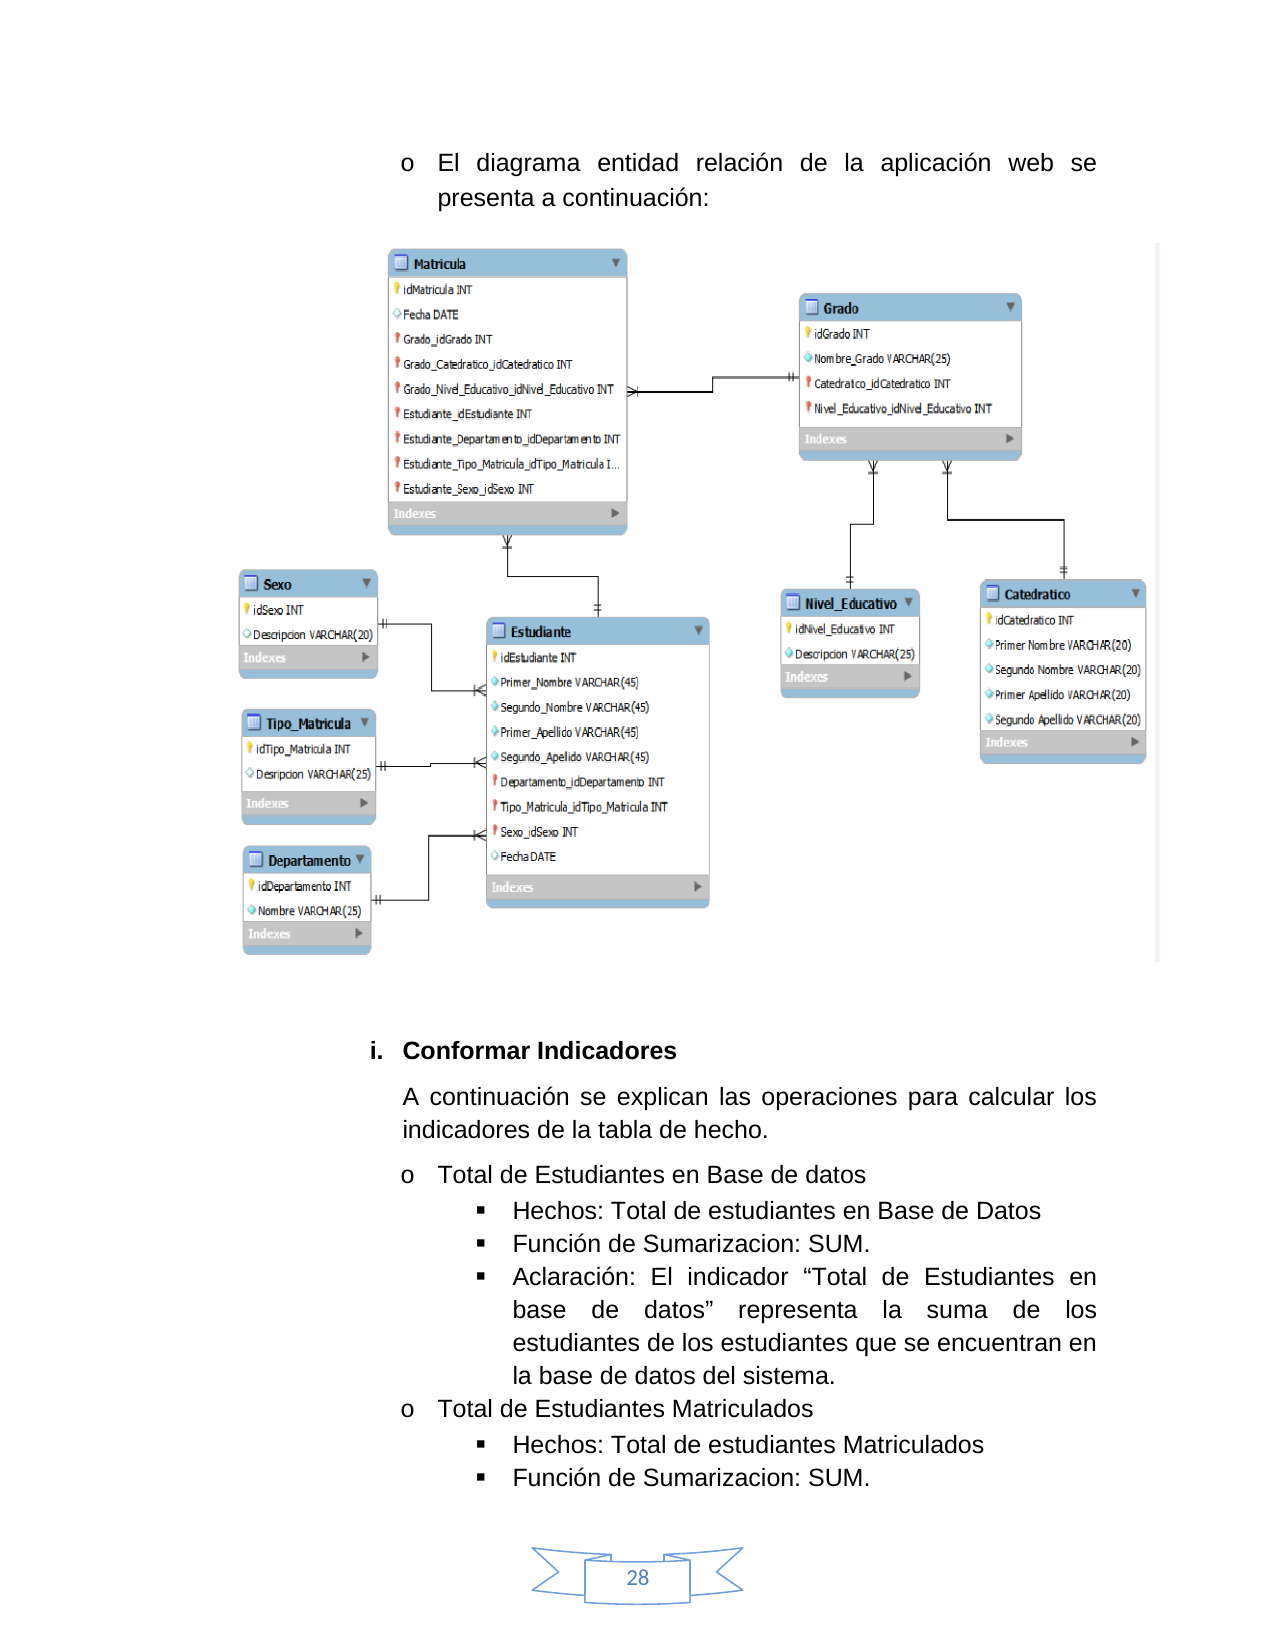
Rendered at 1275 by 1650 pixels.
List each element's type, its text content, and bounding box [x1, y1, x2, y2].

text A continuación se explican las operaciones para calcular los indicadores de la tabla de hecho. [402, 1082, 1098, 1143]
list Hechos: Total de estudiantes en Base de Datos [475, 1196, 1098, 1224]
list Total de Estudiantes Matriculados [400, 1394, 1098, 1425]
list Hechos: Total de estudiantes Matriculados [475, 1430, 1098, 1458]
picture [230, 243, 1160, 962]
list Aclaración: El indicador “Total de Estudiantes en base de datos” representa la suma de los estudiantes de los estudiantes que se encuentran en la base de datos del sistema. [475, 1262, 1098, 1390]
subtitle Conformar Indicadores [383, 1036, 1098, 1065]
list Función de Sumarizacion: SUM. [475, 1463, 1098, 1492]
list Función de Sumarizacion: SUM. [475, 1229, 1098, 1258]
list Total de Estudiantes en Base de datos [400, 1160, 1098, 1191]
list El diagrama entidad relación de la aplicación web se presenta a continuación: [400, 148, 1098, 212]
